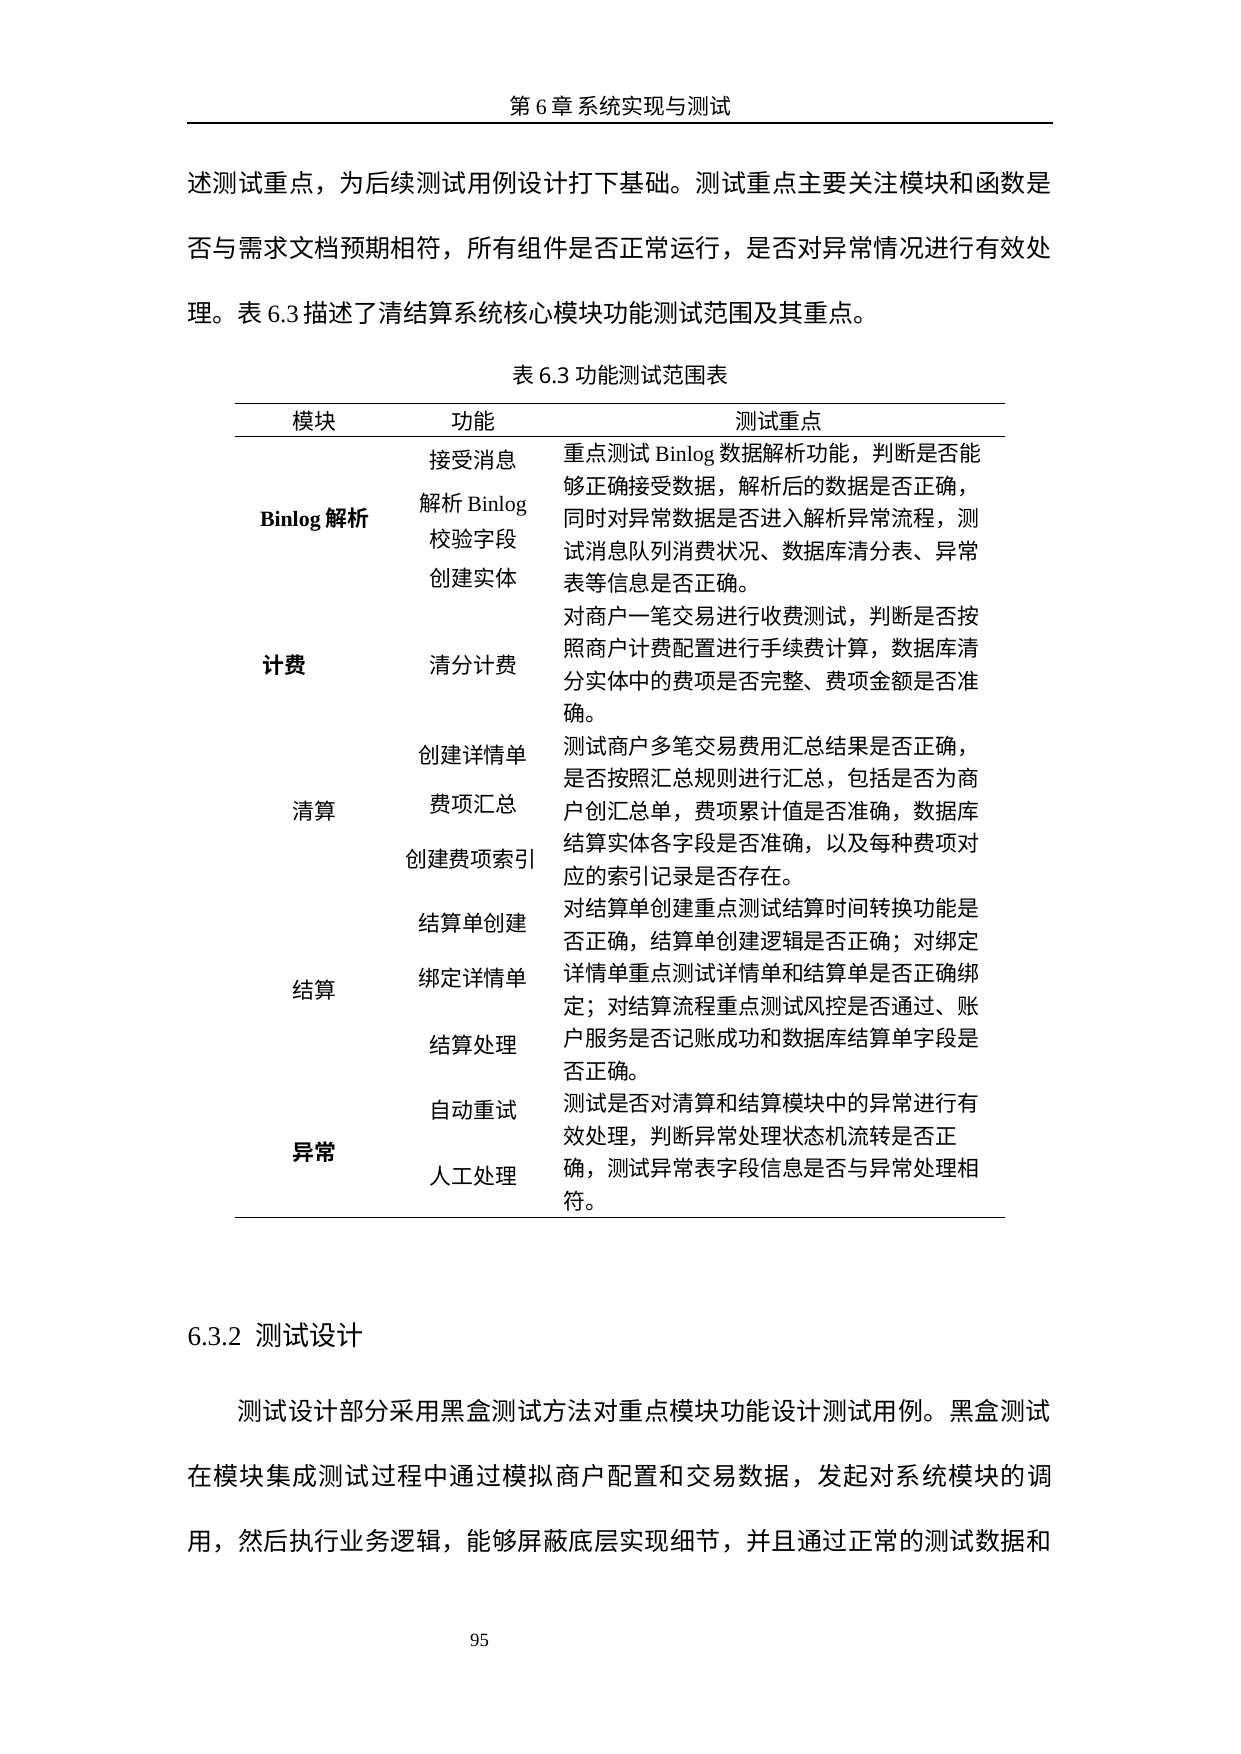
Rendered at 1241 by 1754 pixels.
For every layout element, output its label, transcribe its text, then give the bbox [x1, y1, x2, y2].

table_cell 创建详情单 [394, 730, 552, 781]
table_cell 重点测试Binlog数据解析功能，判断是否能够正确接受数据，解析后的数据是否正确，同时对异常数据是否进入解析异常流程，测试消息队列消费状况、数据库清分表、异常表等信息是否正确。 [552, 437, 1005, 599]
table_cell 创建费项索引 [394, 827, 552, 892]
table_cell 异常 [235, 1087, 394, 1217]
table_cell 创建实体 [394, 556, 552, 599]
table_cell 测试商户多笔交易费用汇总结果是否正确，是否按照汇总规则进行汇总，包括是否为商户创汇总单，费项累计值是否准确，数据库结算实体各字段是否准确，以及每种费项对应的索引记录是否存在。 [552, 730, 1005, 892]
table_cell 结算 [235, 892, 394, 1087]
table_cell 结算单创建 [394, 892, 552, 953]
table_cell 自动重试 [394, 1087, 552, 1133]
table_cell 清分计费 [394, 600, 552, 729]
table_cell 清算 [235, 730, 394, 892]
table_cell 计费 [235, 600, 394, 729]
text 6.3.2 测试设计 [187, 1301, 1053, 1366]
table_cell 对商户一笔交易进行收费测试，判断是否按照商户计费配置进行手续费计算，数据库清分实体中的费项是否完整、费项金额是否准确。 [552, 600, 1005, 729]
table_cell 费项汇总 [394, 781, 552, 827]
table_cell 校验字段 [394, 523, 552, 556]
table_cell 解析Binlog [394, 484, 552, 523]
table_cell 人工处理 [394, 1133, 552, 1217]
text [187, 1378, 1053, 1573]
table_header 测试重点 [552, 404, 1005, 436]
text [187, 150, 1053, 345]
table_header 功能 [394, 404, 552, 436]
table_cell 结算处理 [394, 1004, 552, 1087]
table_cell 对结算单创建重点测试结算时间转换功能是否正确，结算单创建逻辑是否正确；对绑定详情单重点测试详情单和结算单是否正确绑定；对结算流程重点测试风控是否通过、账户服务是否记账成功和数据库结算单字段是否正确。 [552, 892, 1005, 1087]
table_cell 绑定详情单 [394, 953, 552, 1004]
text 表6.3 功能测试范围表 [187, 357, 1053, 390]
table_header 模块 [235, 404, 394, 436]
table_cell Binlog解析 [235, 437, 394, 599]
table_cell 接受消息 [394, 437, 552, 483]
table_cell 测试是否对清算和结算模块中的异常进行有效处理，判断异常处理状态机流转是否正确，测试异常表字段信息是否与异常处理相符。 [552, 1087, 1005, 1217]
